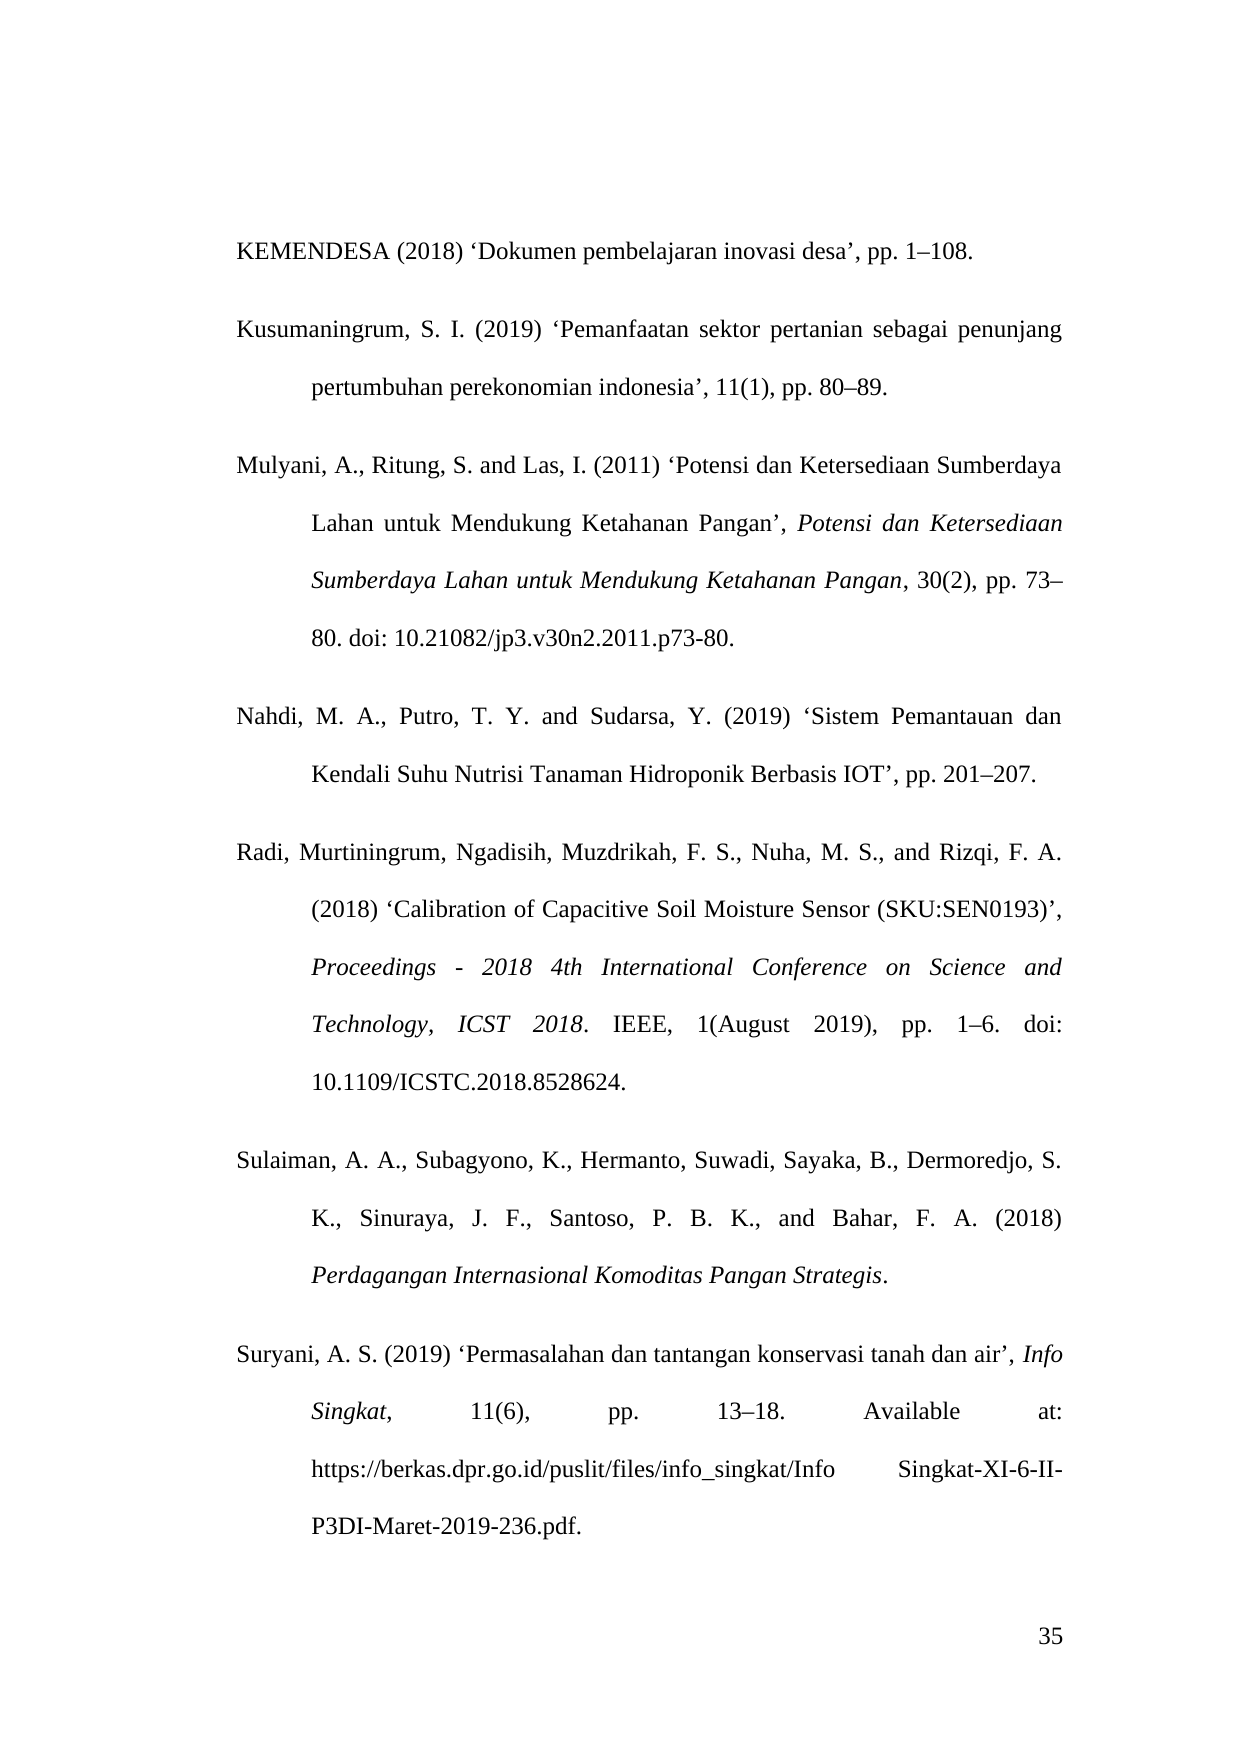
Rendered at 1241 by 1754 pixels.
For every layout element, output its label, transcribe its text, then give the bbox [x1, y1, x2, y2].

text KEMENDESA (2018) ‘Dokumen pembelajaran inovasi desa’, pp. 1–108. [236, 236, 1063, 265]
text Sulaiman, A. A., Subagyono, K., Hermanto, Suwadi, Sayaka, B., Dermoredjo, S. K., Sinuraya, J. F., Santoso, P. B. K., and Bahar, F. A. (2018) Perdagangan Internasional Komoditas Pangan Strategis. [236, 1145, 1063, 1289]
text Nahdi, M. A., Putro, T. Y. and Sudarsa, Y. (2019) ‘Sistem Pemantauan dan Kendali Suhu Nutrisi Tanaman Hidroponik Berbasis IOT’, pp. 201–207. [236, 701, 1063, 787]
text Radi, Murtiningrum, Ngadisih, Muzdrikah, F. S., Nuha, M. S., and Rizqi, F. A. (2018) ‘Calibration of Capacitive Soil Moisture Sensor (SKU:SEN0193)’, Proceedings - 2018 4th International Conference on Science and Technology, ICST 2018. IEEE, 1(August 2019), pp. 1–6. doi: 10.1109/ICSTC.2018.8528624. [236, 837, 1063, 1096]
text Mulyani, A., Ritung, S. and Las, I. (2011) ‘Potensi dan Ketersediaan Sumberdaya Lahan untuk Mendukung Ketahanan Pangan’, Potensi dan Ketersediaan Sumberdaya Lahan untuk Mendukung Ketahanan Pangan, 30(2), pp. 73–80. doi: 10.21082/jp3.v30n2.2011.p73-80. [236, 450, 1063, 652]
text Suryani, A. S. (2019) ‘Permasalahan dan tantangan konservasi tanah dan air’, Info Singkat, 11(6), pp. 13–18. Available at: https://berkas.dpr.go.id/puslit/files/info_singkat/Info Singkat-XI-6-II-P3DI-Maret-2019-236.pdf. [236, 1339, 1063, 1540]
text Kusumaningrum, S. I. (2019) ‘Pemanfaatan sektor pertanian sebagai penunjang pertumbuhan perekonomian indonesia’, 11(1), pp. 80–89. [236, 314, 1063, 401]
